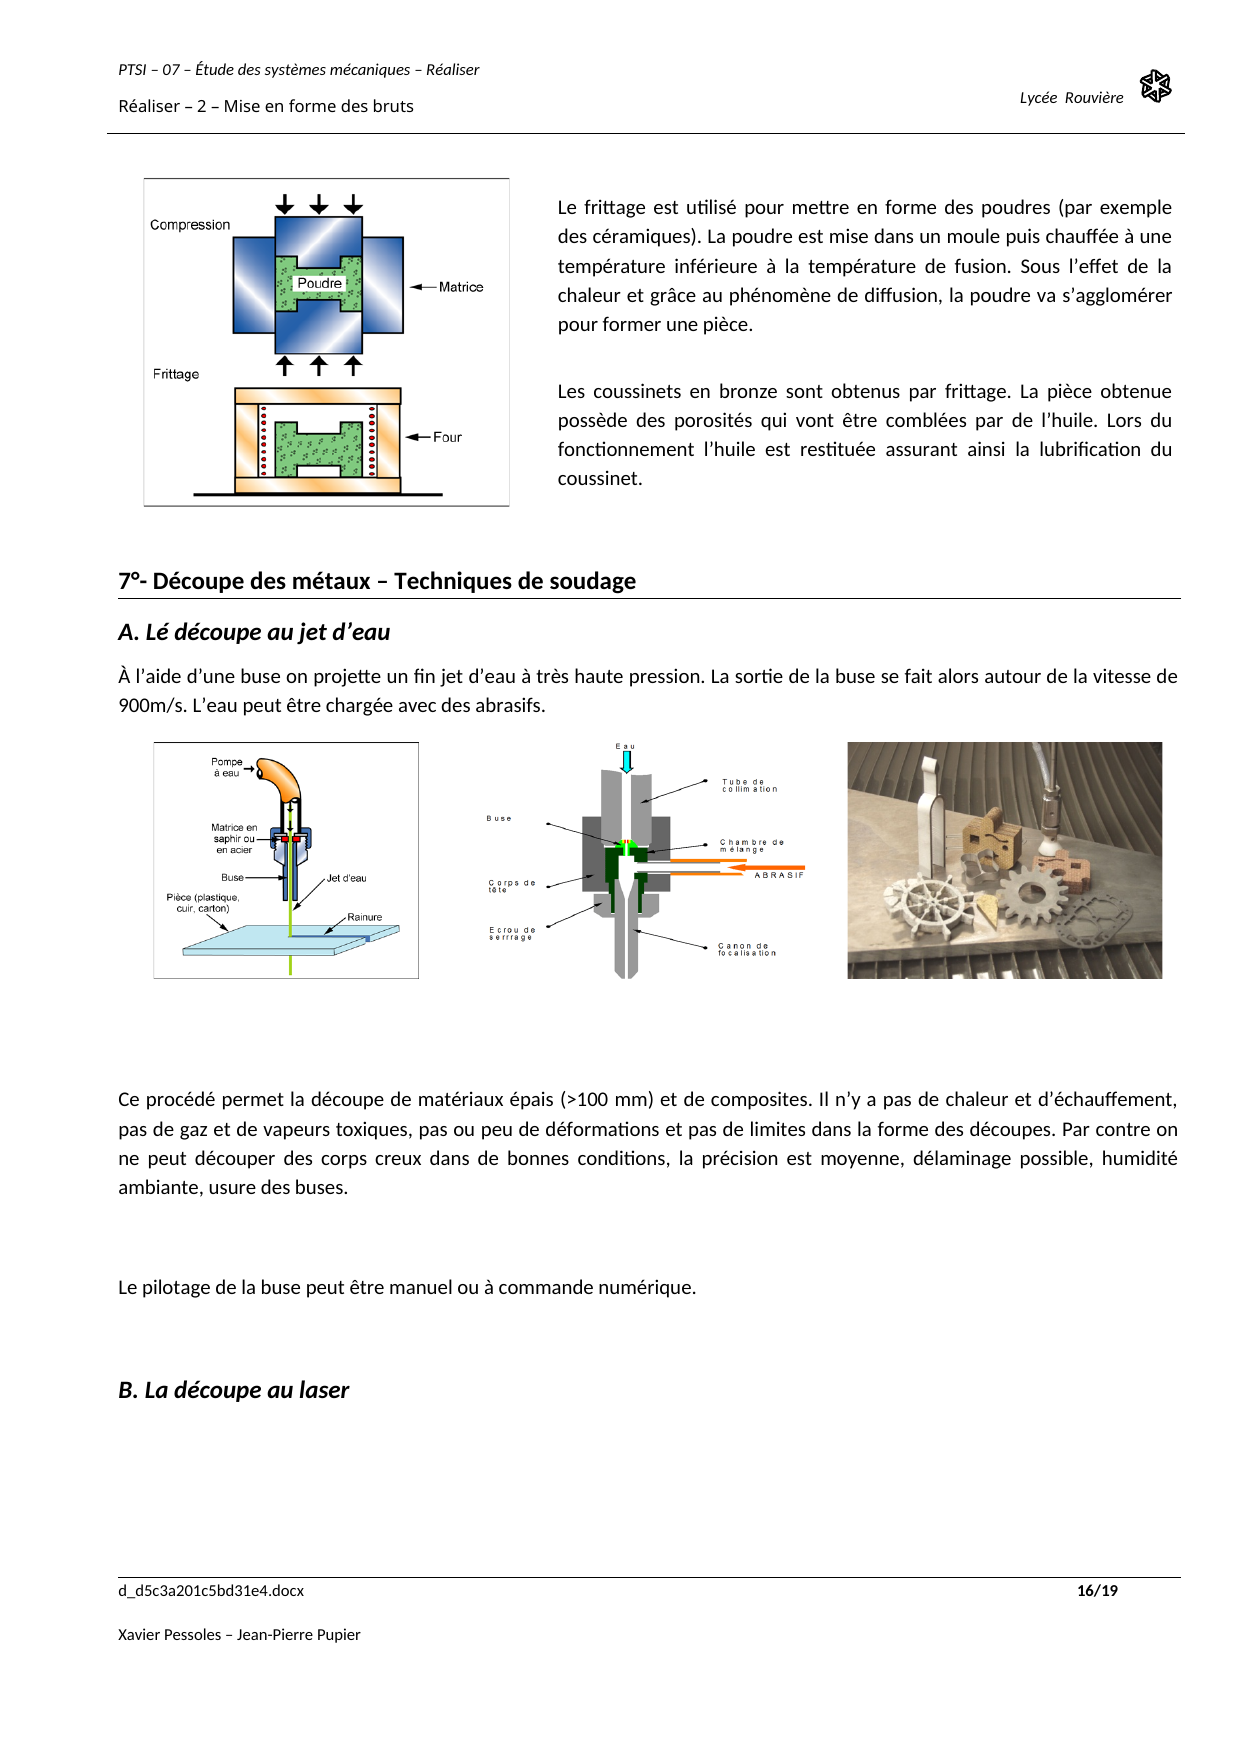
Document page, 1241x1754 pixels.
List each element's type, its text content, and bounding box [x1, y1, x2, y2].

subtitle Découpe des métaux – Techniques de soudage [118, 565, 1181, 598]
table_header [825, 743, 1184, 987]
picture [143, 177, 510, 508]
subtitle Lé découpe au jet d’eau [118, 616, 1181, 646]
text Ce procédé permet la découpe de matériaux épais (>100 mm) et de composites. Il n’y a pas de chaleur et d’échauffement, pas de gaz et de vapeurs toxiques, pas ou peu de déformations et pas de limites dans la forme des découpes. Par contre on ne peut découper des corps creux dans de bonnes conditions, la précision est moyenne, délaminage possible, humidité ambiante, usure des buses. [118, 1087, 1181, 1199]
text Le pilotage de la buse peut être manuel ou à commande numérique. [118, 1274, 1181, 1299]
picture [486, 742, 806, 979]
text À l’aide d’une buse on projette un fin jet d’eau à très haute pression. La sortie de la buse se fait alors autour de la vitesse de 900m/s. L’eau peut être chargée avec des abrasifs. [118, 663, 1181, 718]
table_header [107, 178, 546, 515]
table_header [107, 743, 466, 987]
subtitle La découpe au laser [118, 1374, 1181, 1404]
picture [153, 742, 419, 979]
table_header Le frittage est utilisé pour mettre en forme des poudres (par exemple des céramiques). La poudre est mise dans un moule puis chauffée à une température inférieure à la température de fusion. Sous l’effet de la chaleur et grâce au phénomène de diffusion, la poudre va s’agglomérer pour former une pièce. Les coussinets en bronze sont obtenus par frittage. La pièce obtenue possède des porosités qui vont être comblées par de l’huile. Lors du fonctionnement l’huile est restituée assurant ainsi la lubrification du coussinet. [546, 178, 1184, 515]
table_header [466, 743, 825, 987]
